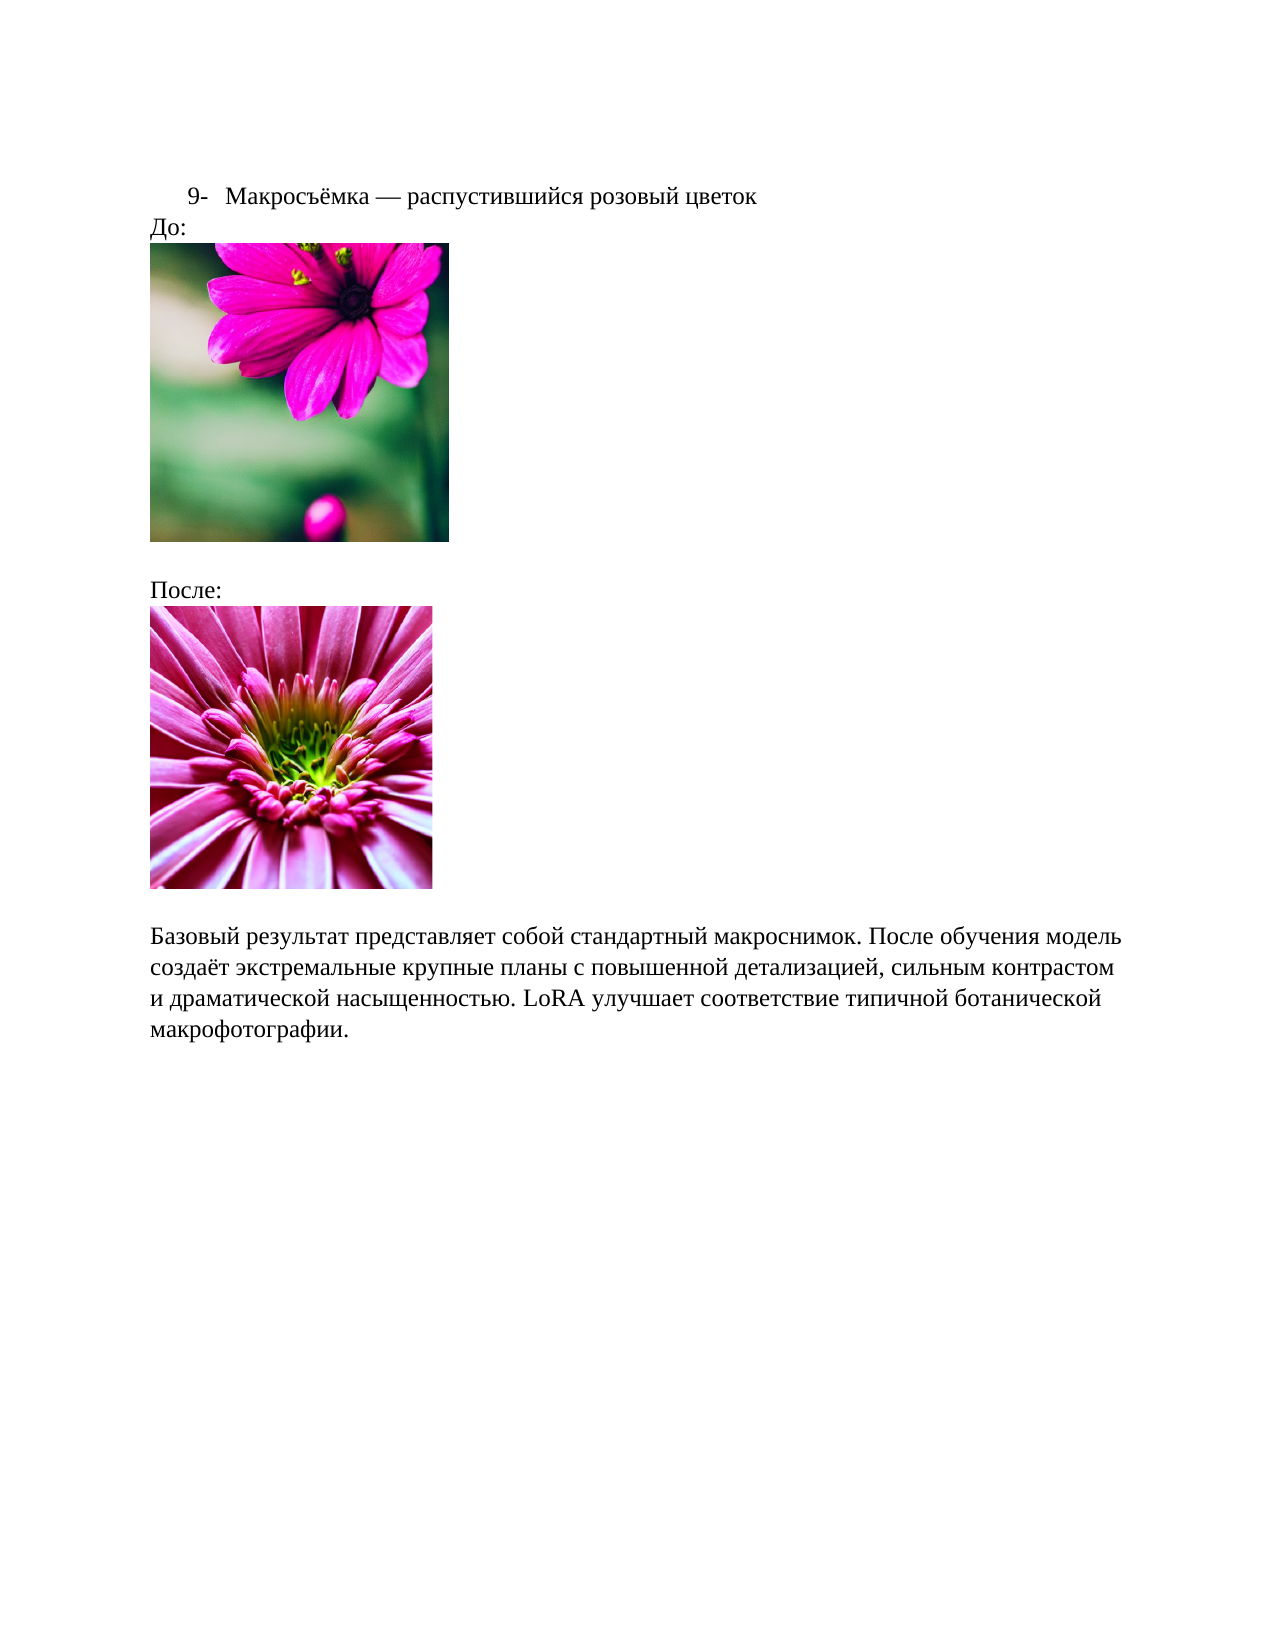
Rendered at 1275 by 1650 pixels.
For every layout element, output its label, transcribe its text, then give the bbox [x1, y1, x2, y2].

list Макросъёмка — распустившийся розовый цветок [187, 181, 1125, 210]
picture [150, 243, 449, 542]
text Базовый результат представляет собой стандартный макроснимок. После обучения модель создаёт экстремальные крупные планы с повышенной детализацией, сильным контрастом и драматической насыщенностью. LoRA улучшает соответствие типичной ботанической макрофотографии. [150, 921, 1125, 1043]
picture [150, 606, 433, 889]
text После: [150, 575, 1125, 919]
